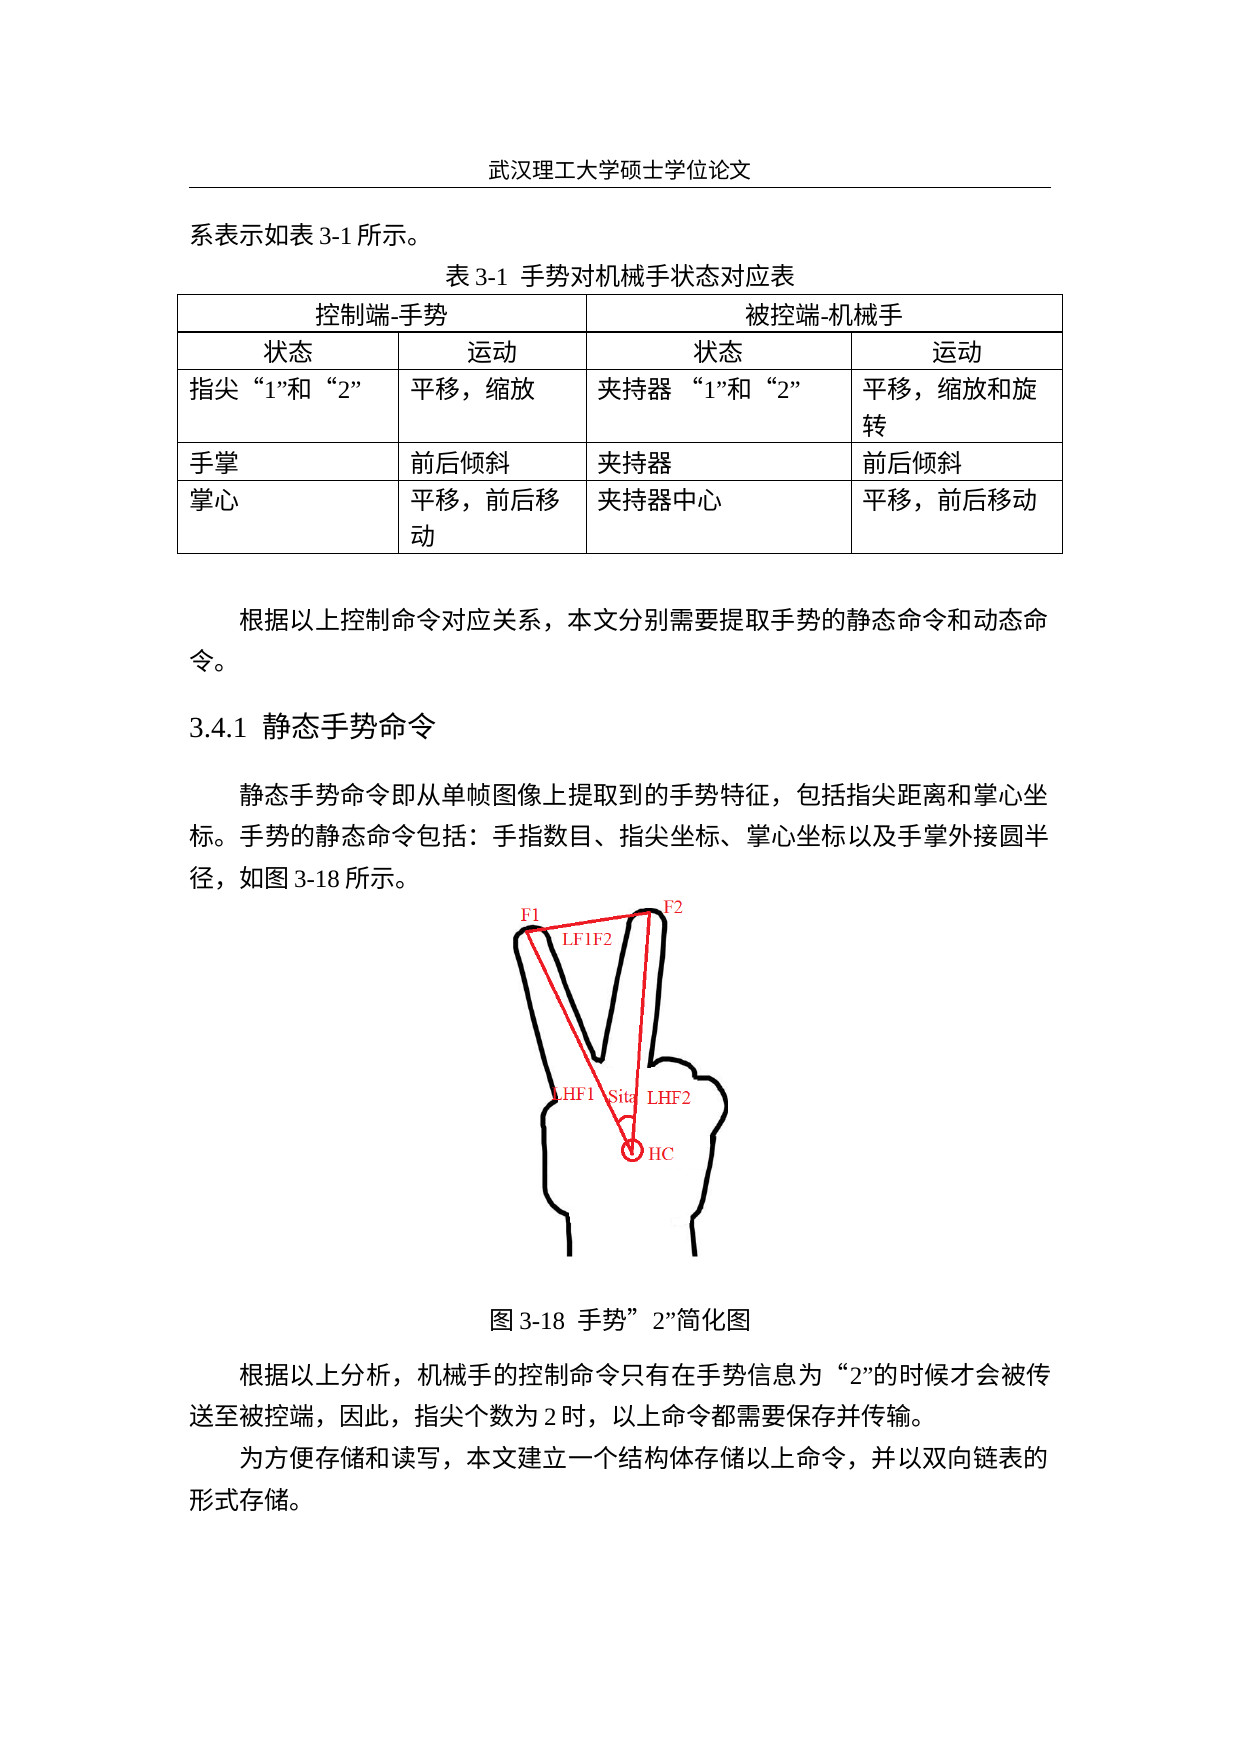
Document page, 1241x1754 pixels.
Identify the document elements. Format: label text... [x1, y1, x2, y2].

table_cell 夹持器 “1”和“2” [587, 370, 851, 442]
text 表3-1 手势对机械手状态对应表 [189, 252, 1051, 294]
table_cell 平移，前后移动 [399, 481, 586, 553]
table_cell 平移，缩放 [399, 370, 586, 442]
text 为方便存储和读写，本文建立一个结构体存储以上命令，并以双向链表的形式存储。 [189, 1434, 1051, 1517]
table_cell 前后倾斜 [852, 443, 1062, 479]
table_cell 运动 [399, 333, 586, 369]
table_header 控制端-手势 [178, 295, 586, 331]
table_cell 夹持器中心 [587, 481, 851, 553]
table_cell 前后倾斜 [399, 443, 586, 479]
text 图3-18 手势”简化图 [189, 1286, 1051, 1351]
table_cell 掌心 [178, 481, 398, 553]
table_cell 手掌 [178, 443, 398, 479]
table_cell 平移，缩放和旋转 [852, 370, 1062, 442]
text 静态手势命令即从单帧图像上提取到的手势特征，包括指尖距离和掌心坐标。手势的静态命令包括：手指数目、指尖坐标、掌心坐标以及手掌外接圆半径，如图3-18所示。 [189, 771, 1051, 896]
table_cell 夹持器 [587, 443, 851, 479]
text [189, 211, 1051, 252]
text 根据以上控制命令对应关系，本文分别需要提取手势的静态命令和动态命令。 [189, 596, 1051, 679]
table_cell 状态 [178, 333, 398, 369]
table_cell 平移，前后移动 [852, 481, 1062, 553]
table_cell 指尖“1”和“2” [178, 370, 398, 442]
picture [512, 895, 728, 1262]
table_cell 运动 [852, 333, 1062, 369]
table_cell 状态 [587, 333, 851, 369]
list 静态手势命令 [189, 704, 1051, 746]
table_header 被控端-机械手 [587, 295, 1062, 331]
text 根据以上分析，机械手的控制命令只有在手势信息为“2”的时候才会被传送至被控端，因此，指尖个数为2时，以上命令都需要保存并传输。 [189, 1351, 1051, 1434]
